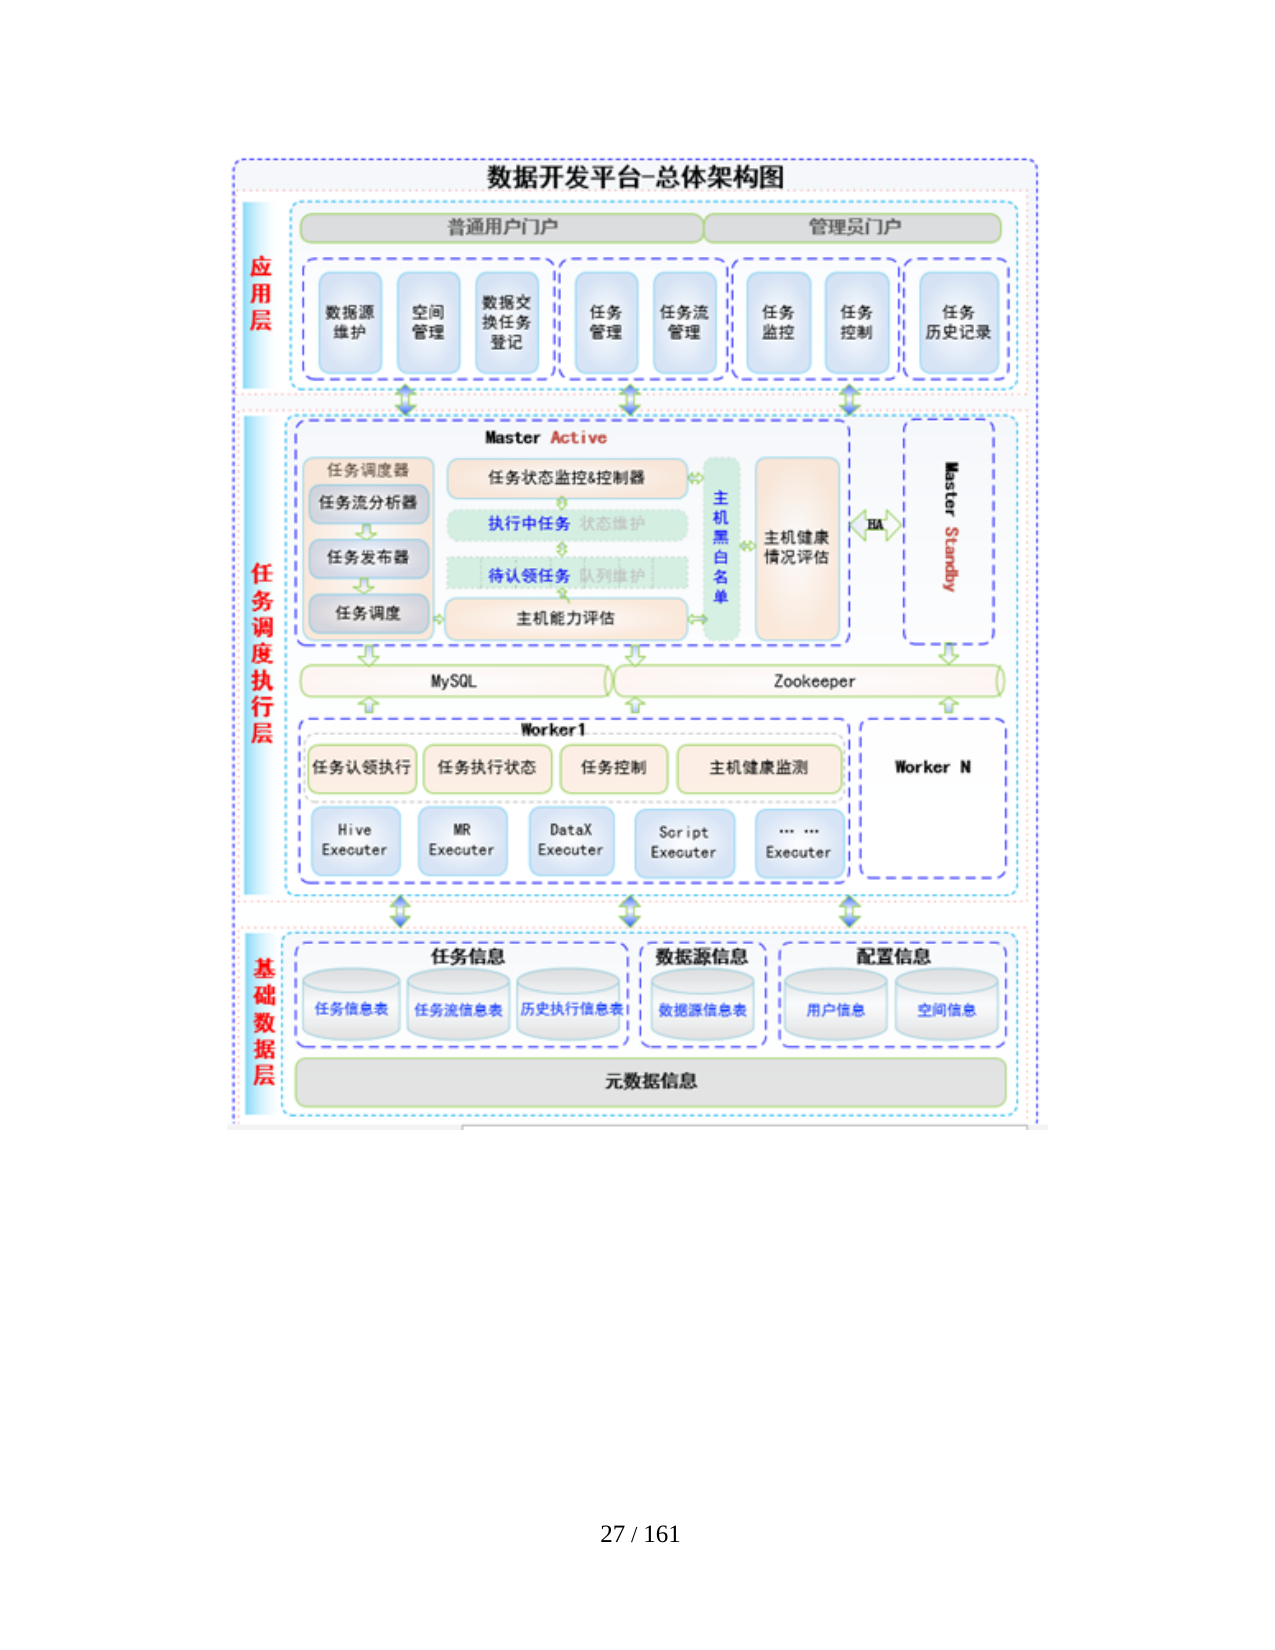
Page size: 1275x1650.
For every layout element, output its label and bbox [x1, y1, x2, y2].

picture [227, 150, 1048, 1130]
